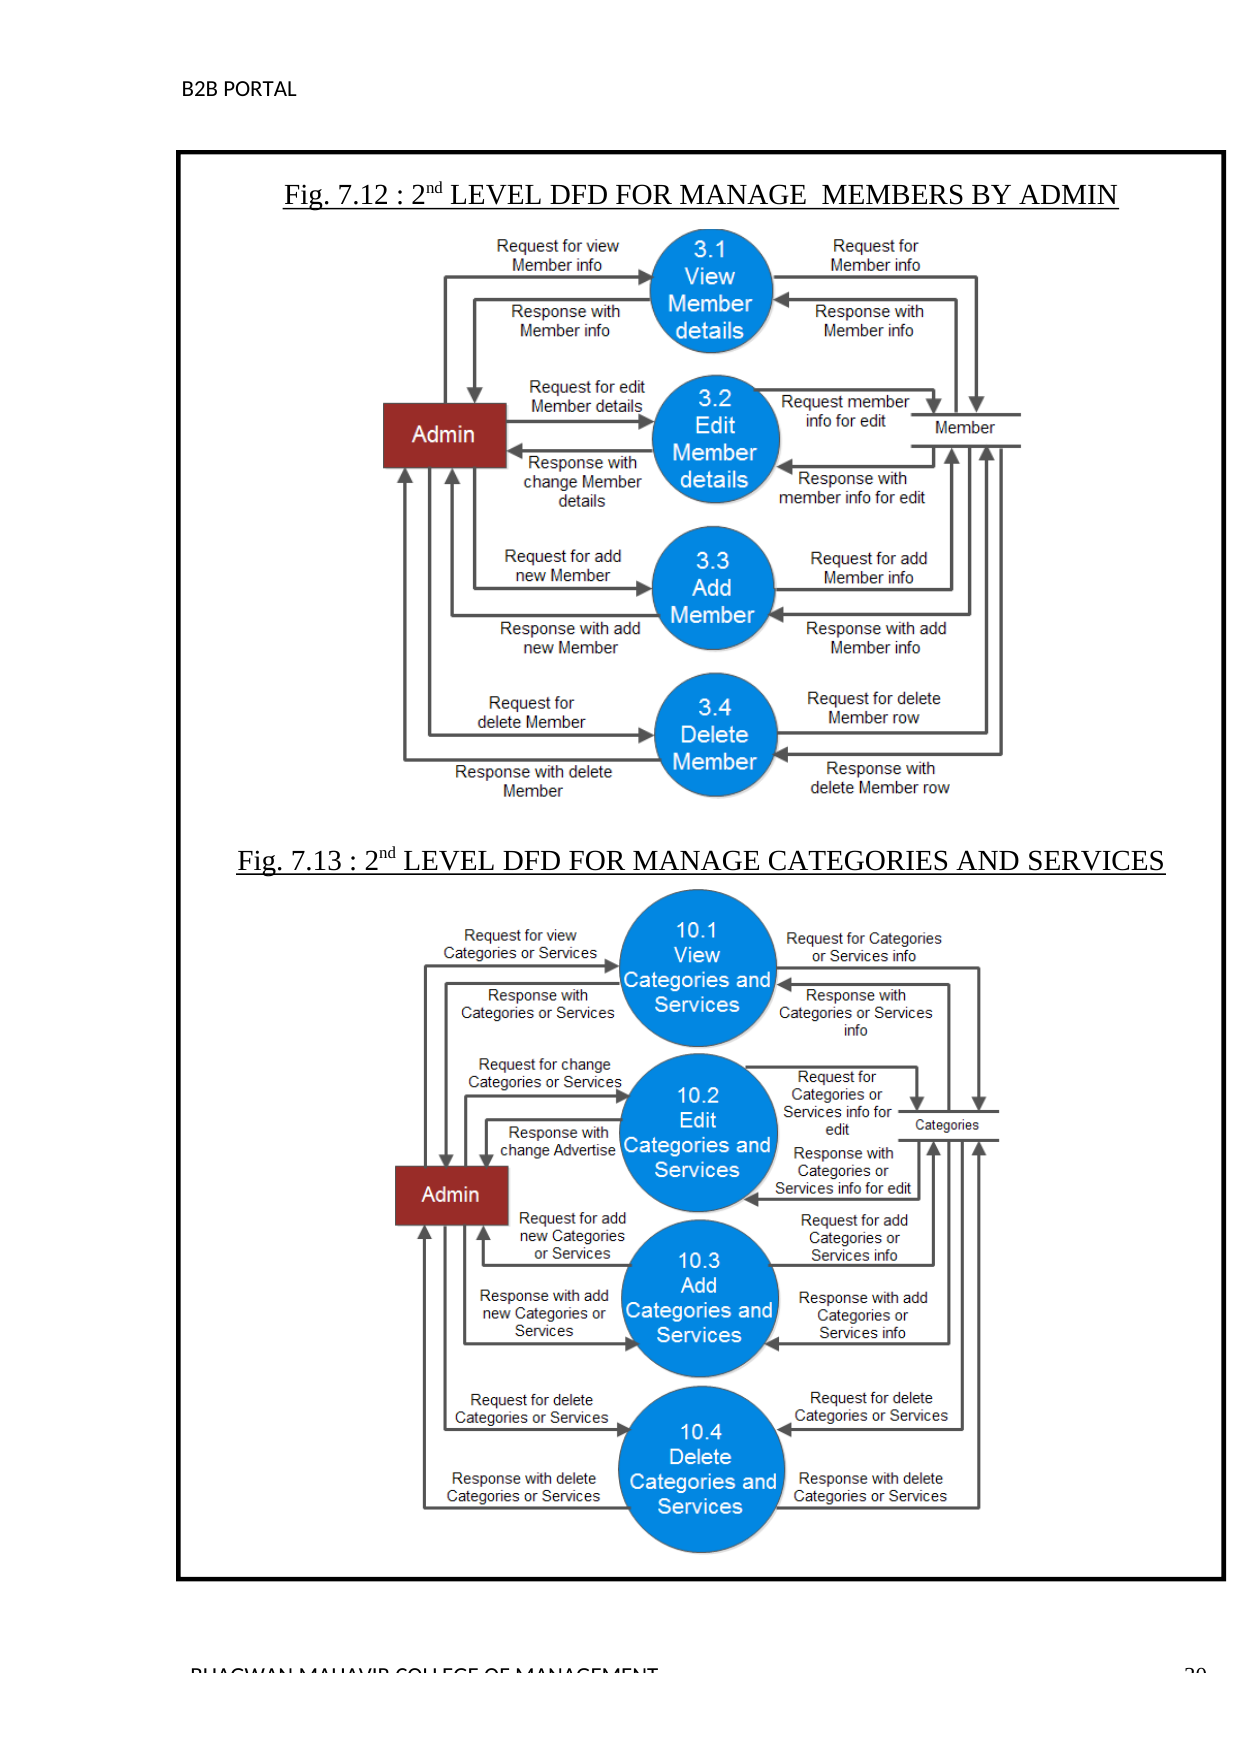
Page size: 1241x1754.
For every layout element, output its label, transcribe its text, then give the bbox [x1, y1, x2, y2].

picture [395, 889, 1000, 1555]
text Fig. 7.13 : 2nd LEVEL DFD FOR MANAGE CATEGORIES AND SERVICES [235, 843, 1166, 876]
text Fig. 7.12 : 2nd LEVEL DFD FOR MANAGE MEMBERS BY ADMIN [235, 177, 1166, 211]
picture [383, 229, 1022, 799]
